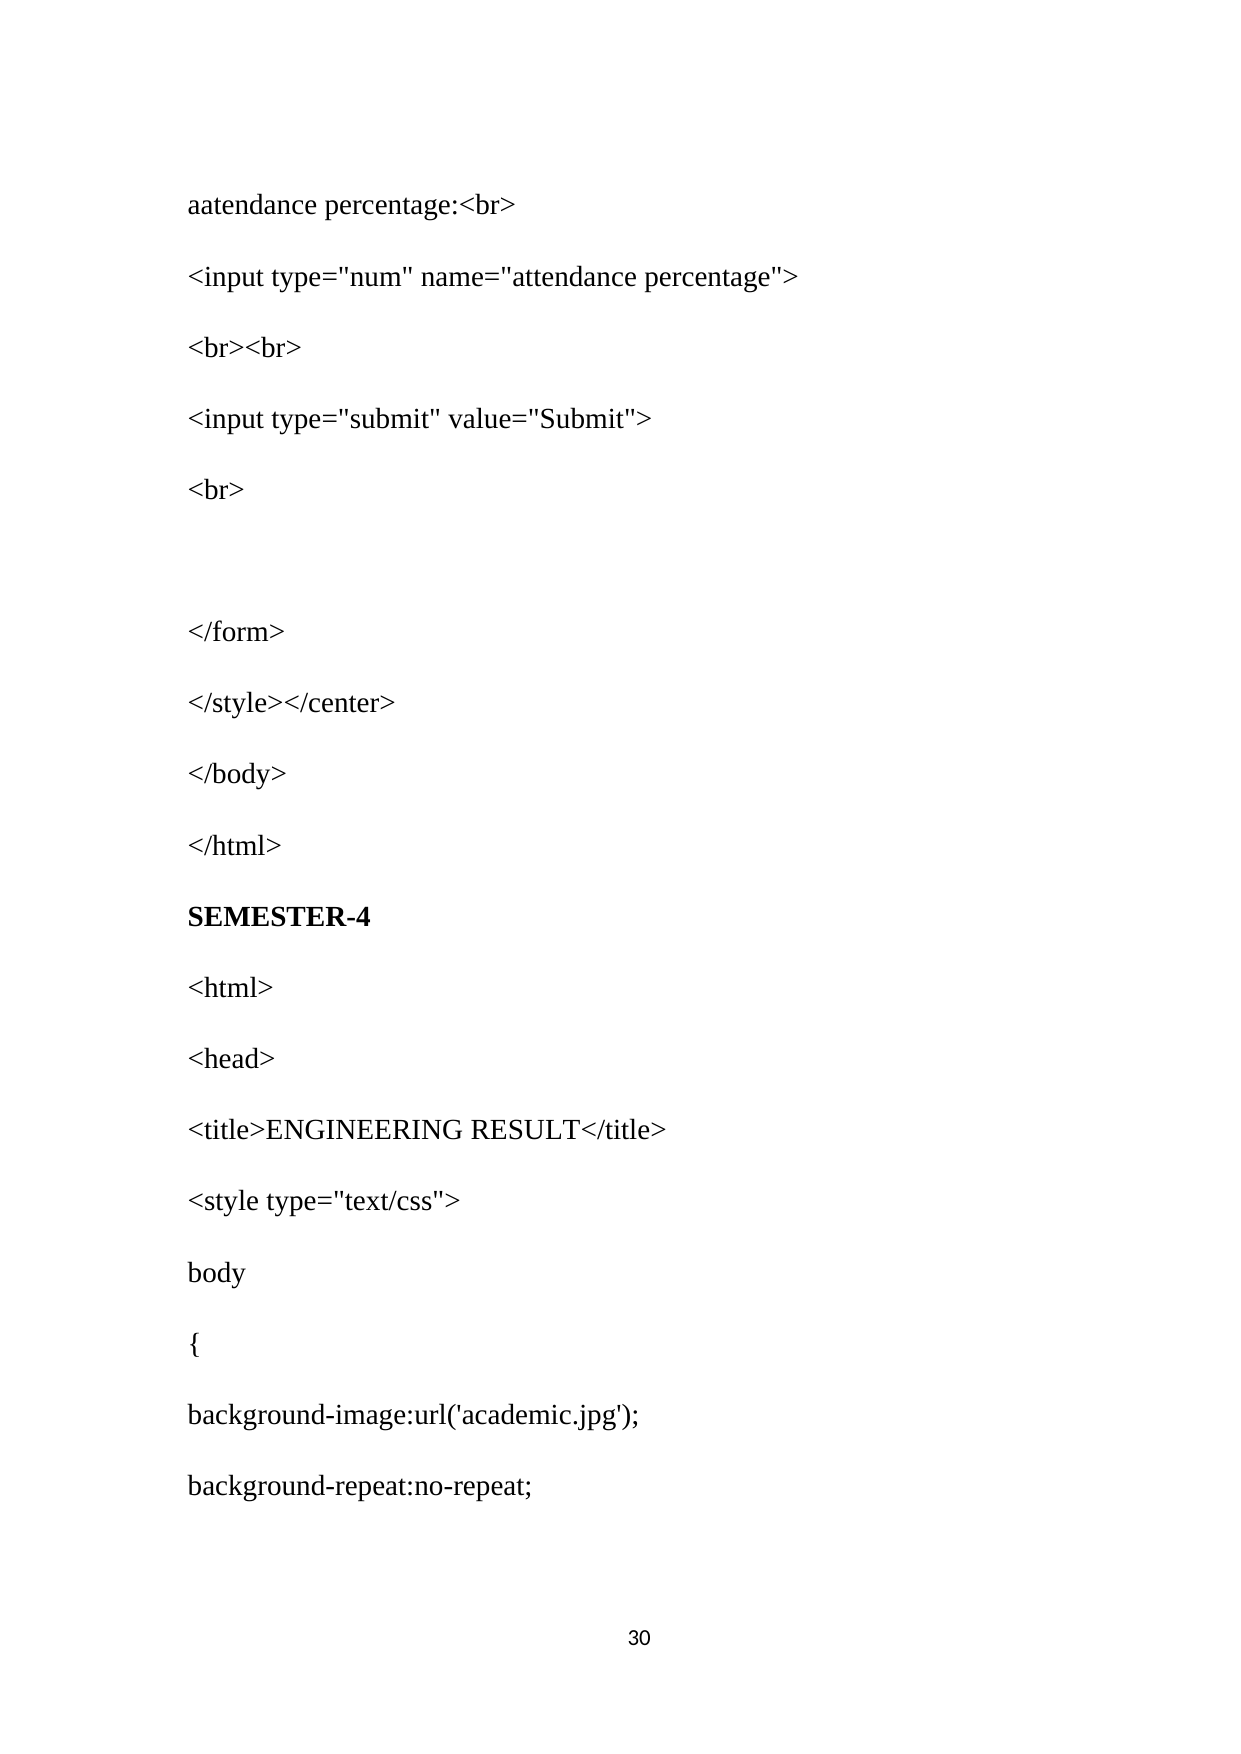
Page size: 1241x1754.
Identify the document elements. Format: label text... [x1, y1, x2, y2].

text background-repeat:no-repeat; [187, 1468, 1128, 1502]
text <br> [187, 472, 1128, 506]
text </html> [187, 828, 1128, 861]
text <head> [187, 1041, 1128, 1075]
text aatendance percentage:<br> [187, 187, 1128, 221]
text background-image:url('academic.jpg'); [187, 1397, 1128, 1431]
text { [187, 1326, 1128, 1359]
text <style type="text/css"> [187, 1183, 1128, 1217]
text <html> [187, 970, 1128, 1004]
text SEMESTER-4 [187, 899, 1128, 932]
text </form> [187, 614, 1128, 648]
text </body> [187, 757, 1128, 790]
text <br><br> [187, 330, 1128, 363]
text body [187, 1255, 1128, 1288]
text <input type="num" name="attendance percentage"> [187, 259, 1128, 292]
text </style></center> [187, 686, 1128, 719]
text <input type="submit" value="Submit"> [187, 401, 1128, 434]
text <title>ENGINEERING RESULT</title> [187, 1112, 1128, 1146]
